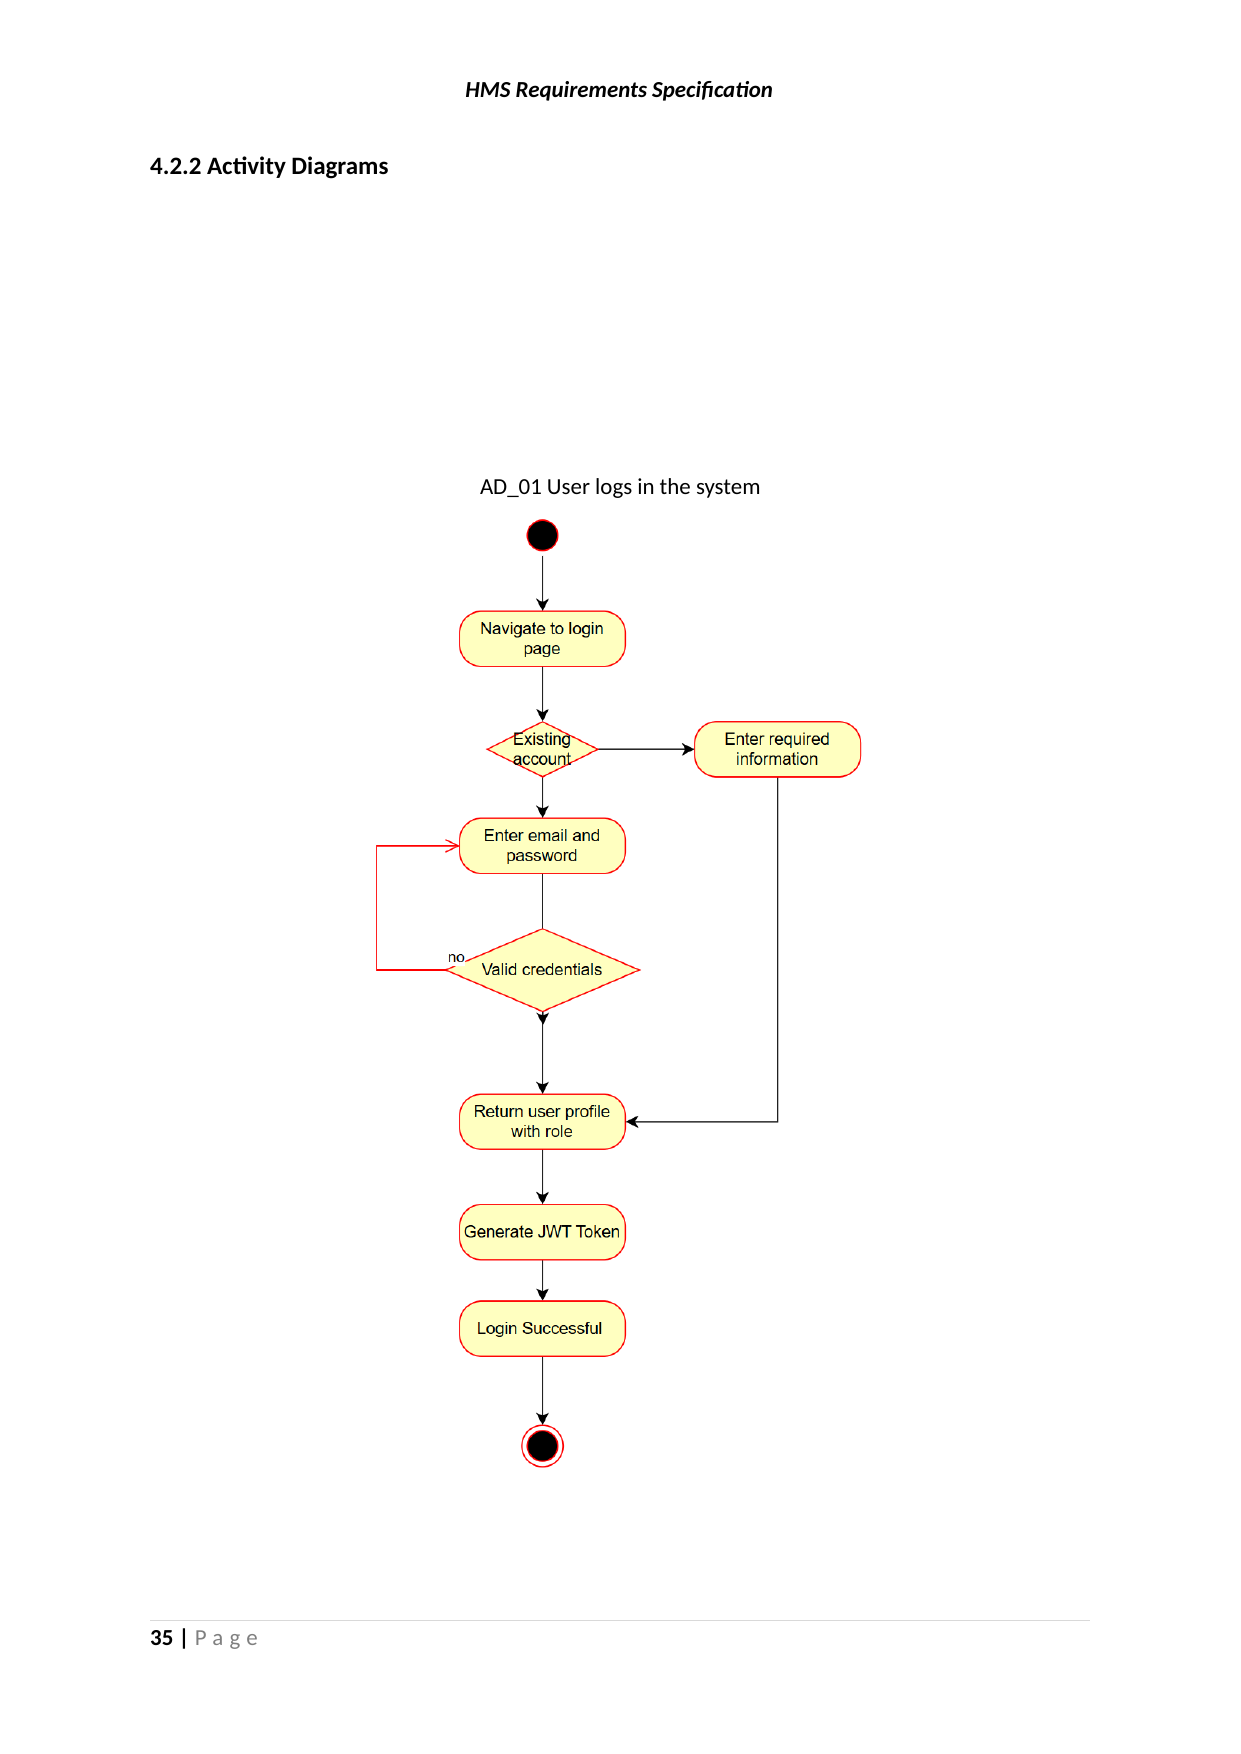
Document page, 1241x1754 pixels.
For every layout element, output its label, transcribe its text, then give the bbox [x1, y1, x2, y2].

picture [363, 519, 877, 1513]
subtitle 4.2.2 Activity Diagrams [150, 150, 1090, 181]
text AD_01 User logs in the system [150, 472, 1090, 501]
